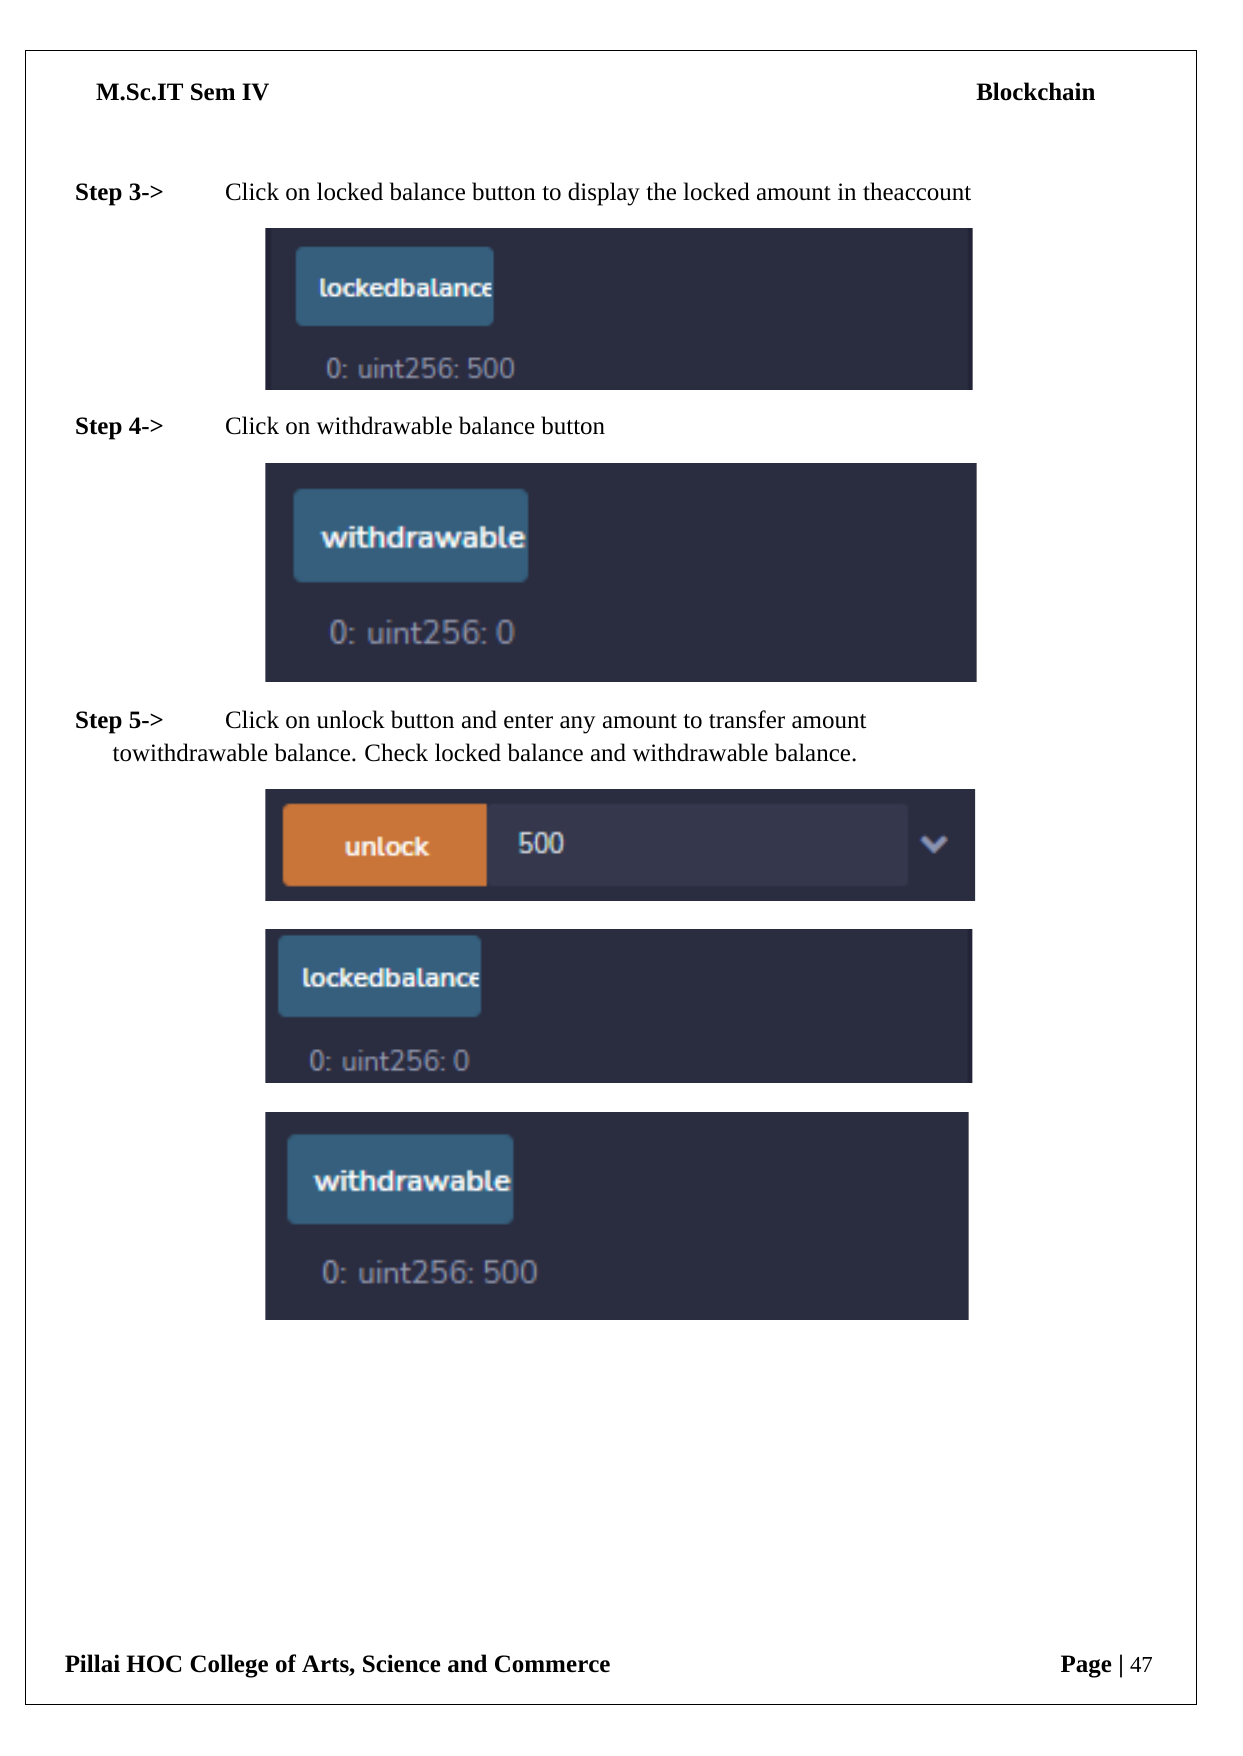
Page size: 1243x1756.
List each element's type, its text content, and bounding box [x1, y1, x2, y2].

picture [265, 1112, 969, 1320]
picture [265, 789, 976, 901]
text Step 3-> Click on locked balance button to display the locked amount in theaccount [75, 177, 1196, 205]
picture [265, 929, 973, 1083]
picture [265, 463, 977, 682]
picture [265, 228, 973, 390]
